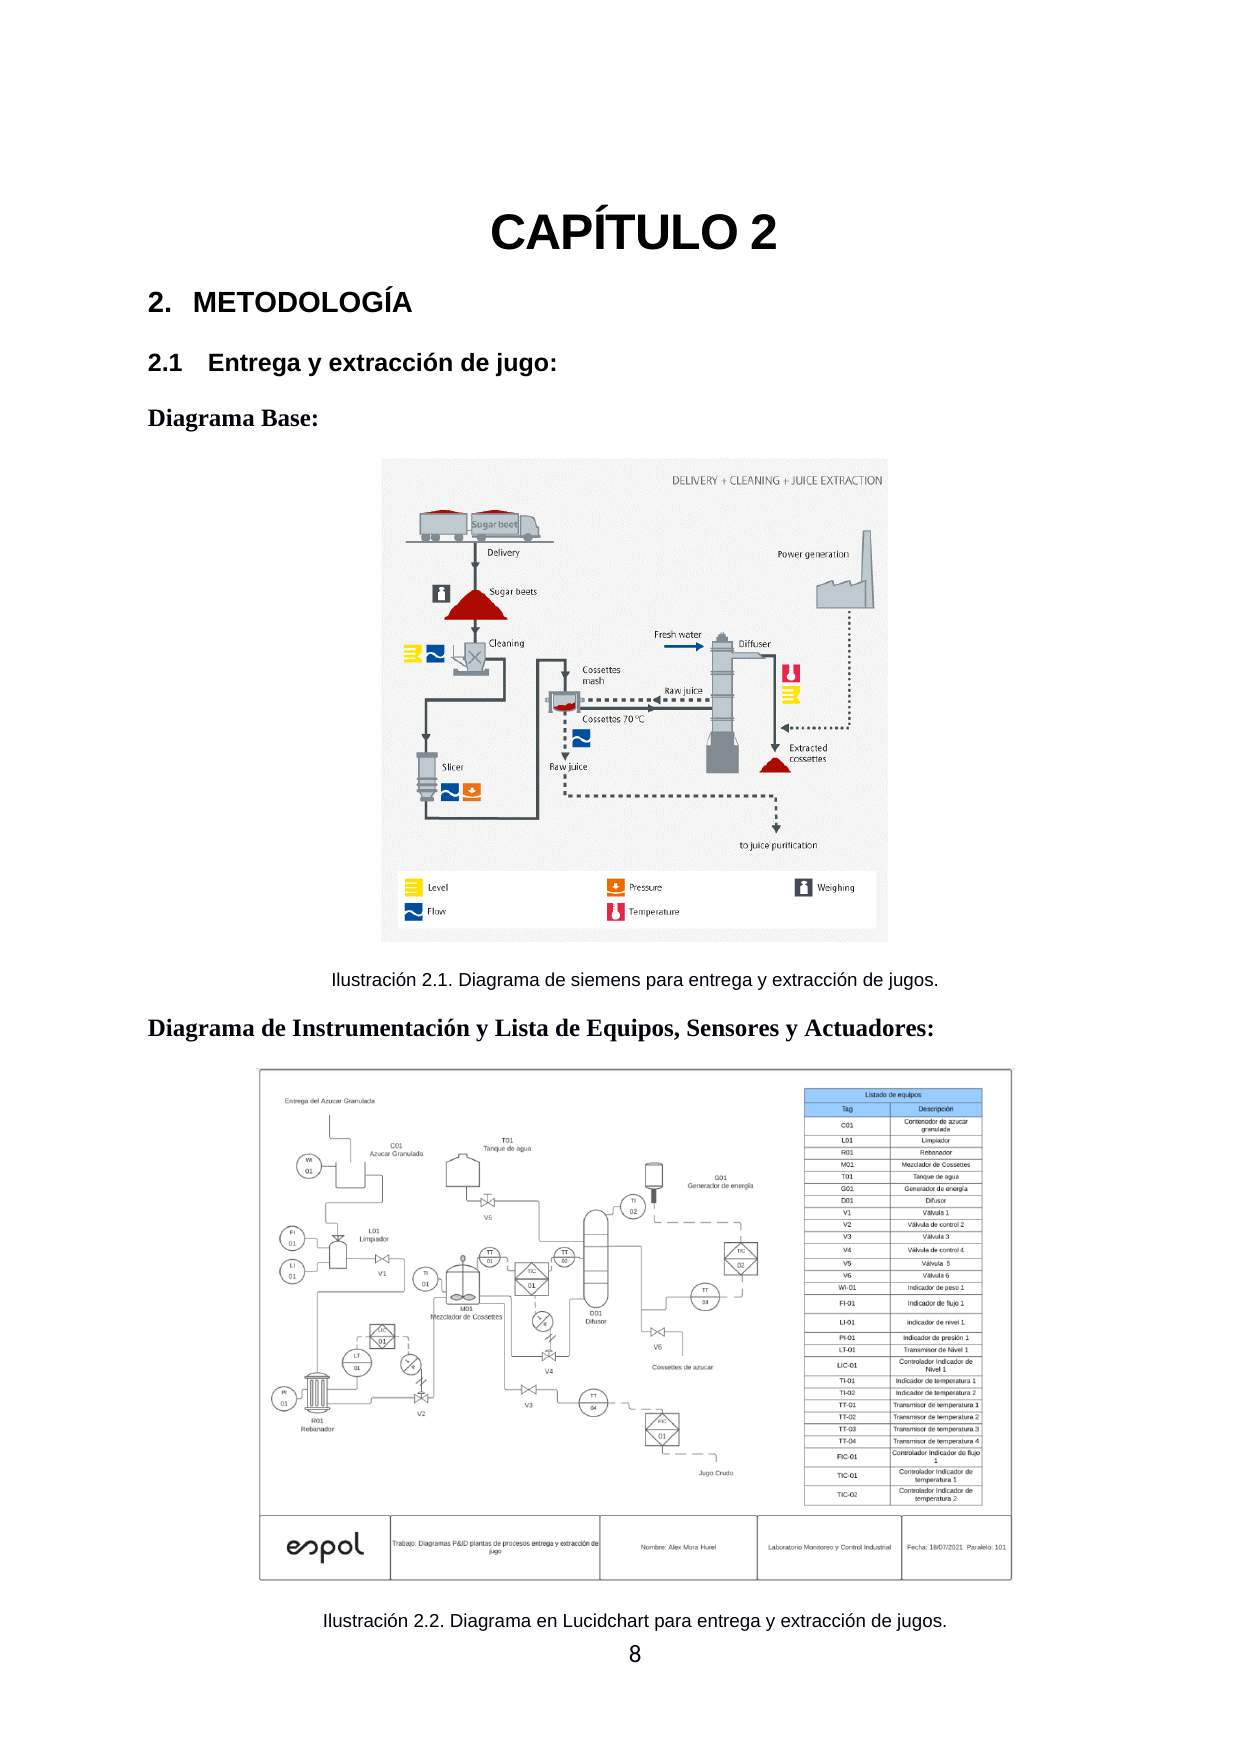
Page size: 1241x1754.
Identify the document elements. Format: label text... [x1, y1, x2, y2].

subtitle Entrega y extracción de jugo: [148, 347, 1122, 376]
text Ilustración 2.1. Diagrama de siemens para entrega y extracción de jugos. [148, 968, 1122, 990]
subtitle Metodología [148, 285, 1122, 318]
text Ilustración 2.2. Diagrama en Lucidchart para entrega y extracción de jugos. [148, 1610, 1122, 1631]
picture [381, 458, 889, 942]
text Diagrama de Instrumentación y Lista de Equipos, Sensores y Actuadores: [148, 1013, 1122, 1042]
picture [255, 1068, 1014, 1583]
title CAPÍTULO 2 [148, 202, 1122, 260]
text Diagrama Base: [148, 403, 1122, 432]
